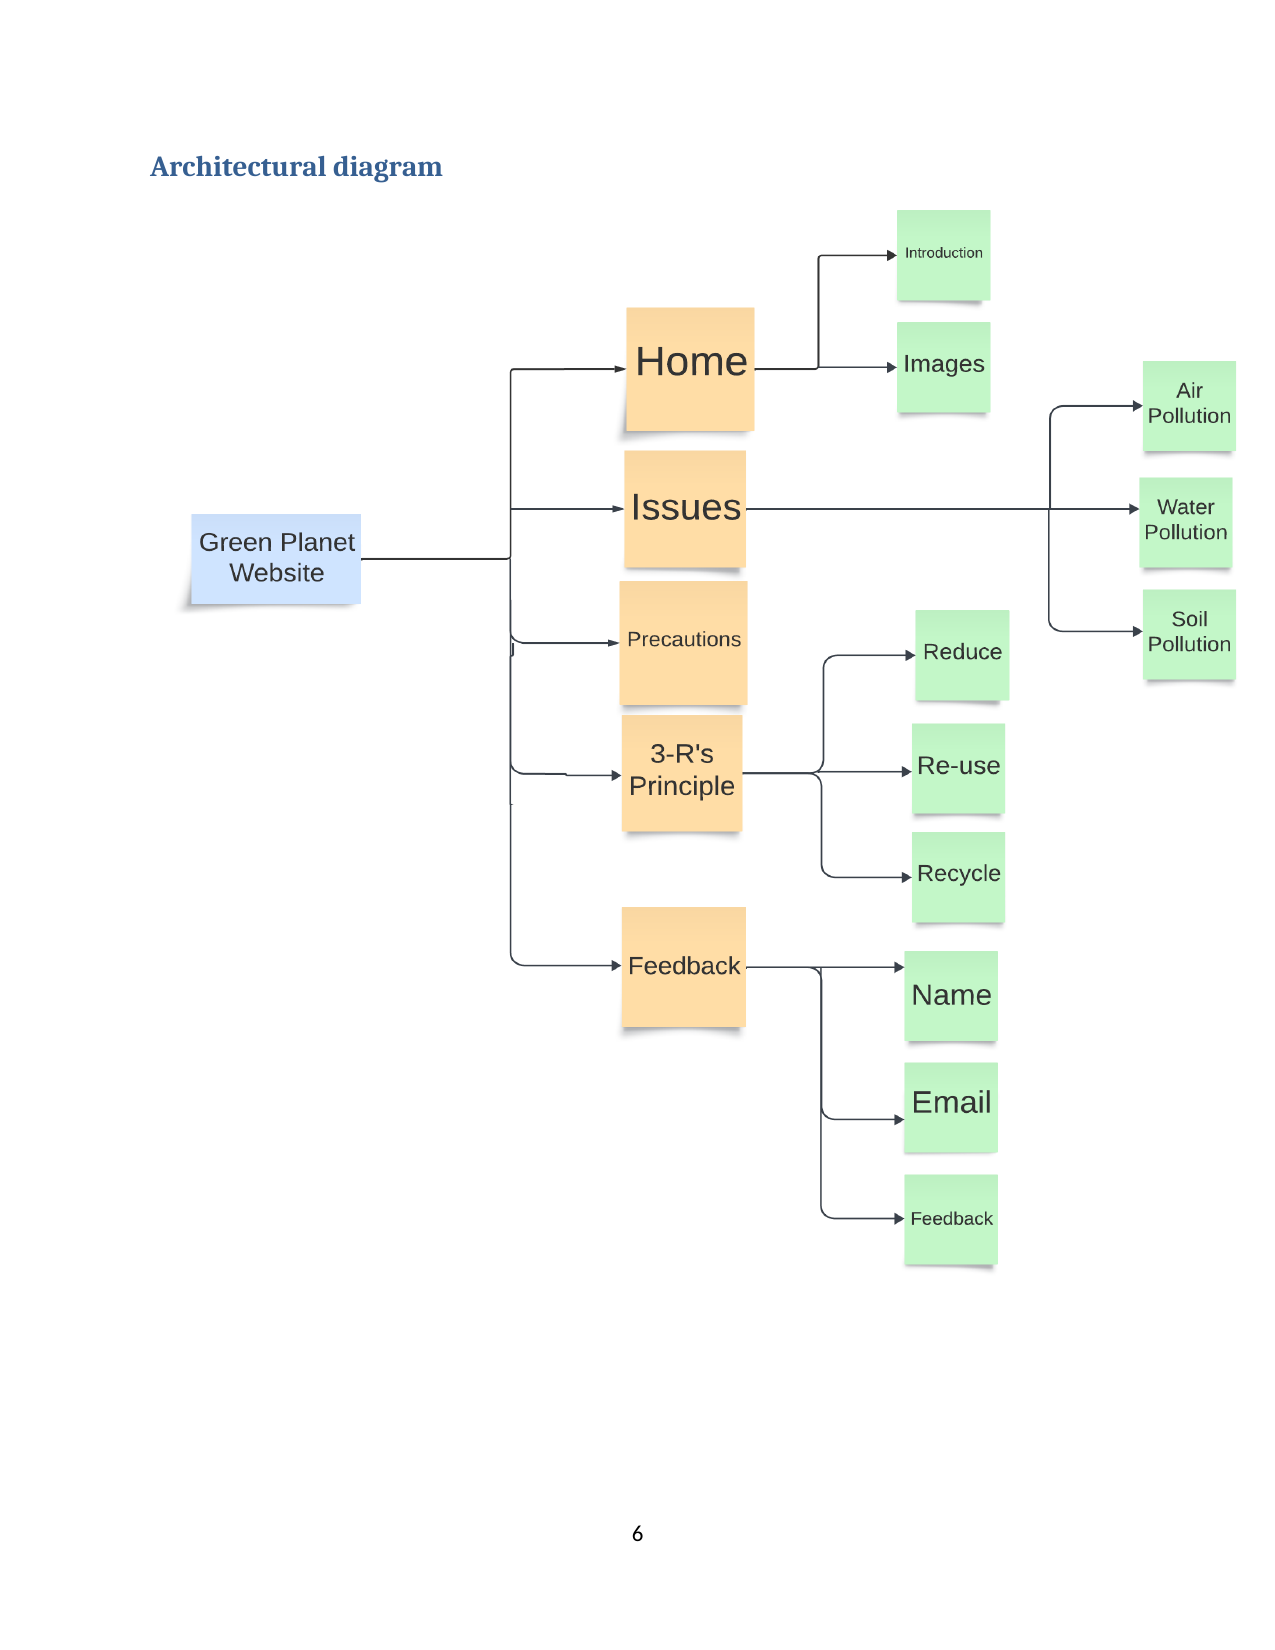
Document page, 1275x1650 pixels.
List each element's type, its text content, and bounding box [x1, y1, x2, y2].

subtitle Architectural diagram [150, 150, 1125, 183]
picture [150, 188, 1269, 1298]
